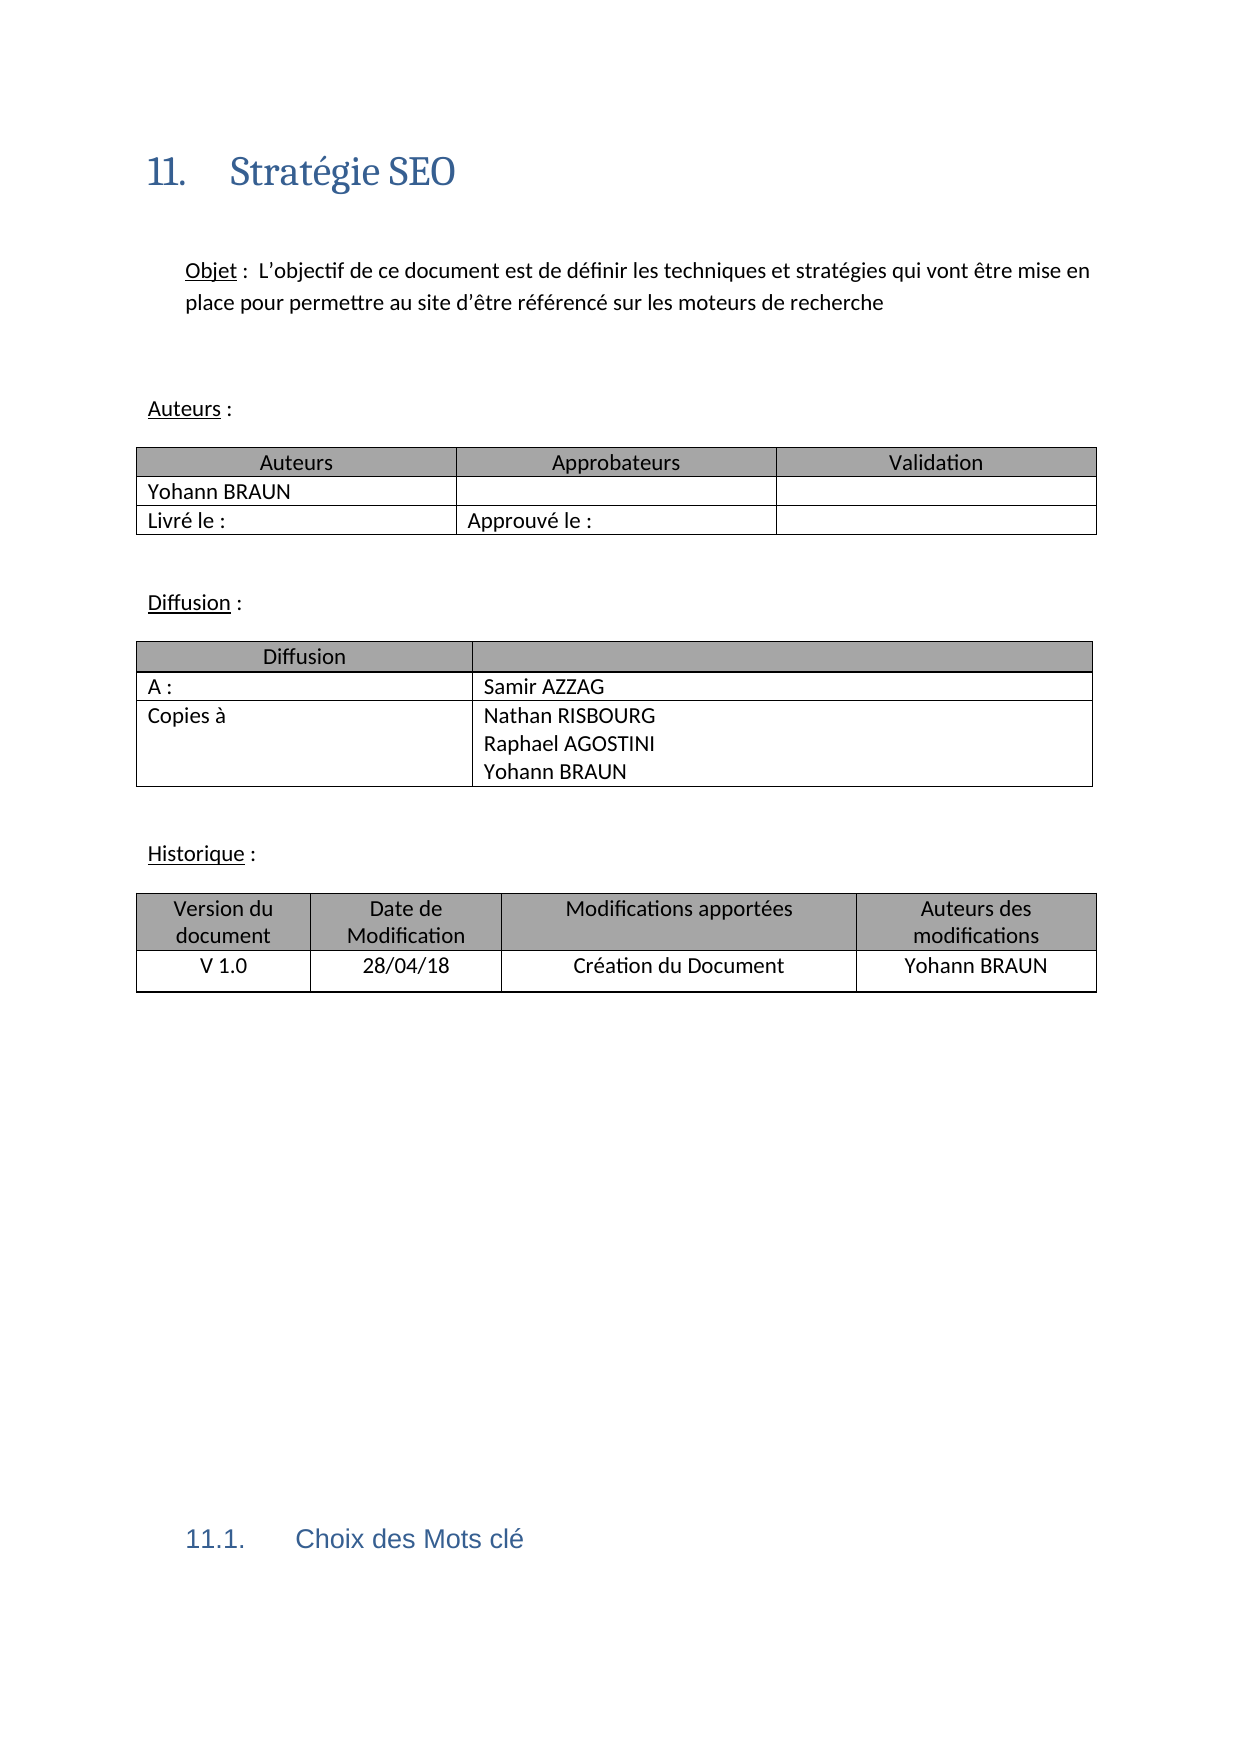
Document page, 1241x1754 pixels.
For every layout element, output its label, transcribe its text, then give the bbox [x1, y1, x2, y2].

table_cell Samir AZZAG [473, 673, 1092, 700]
table_cell Yohann BRAUN [137, 477, 456, 505]
text Diffusion : [148, 588, 1093, 616]
table_cell 28/04/18 [311, 951, 501, 991]
table_header Validation [777, 448, 1096, 476]
text Auteurs : [148, 394, 1093, 422]
table_cell Yohann BRAUN [857, 951, 1096, 991]
table_header Modifications apportées [502, 894, 856, 950]
table_cell [777, 477, 1096, 505]
table_cell Approuvé le : [457, 506, 776, 534]
table_cell Nathan RISBOURG Raphael AGOSTINI Yohann BRAUN [473, 701, 1092, 786]
table_cell V 1.0 [137, 951, 310, 991]
table_header [473, 642, 1092, 671]
table_header Date de Modification [311, 894, 501, 950]
table_header Auteurs des modifications [857, 894, 1096, 950]
table_cell Copies à [137, 701, 472, 786]
table_cell [457, 477, 776, 505]
subtitle Choix des Mots clé [185, 1523, 1093, 1554]
table_cell Livré le : [137, 506, 456, 534]
text Objet : L’objectif de ce document est de définir les techniques et stratégies qui vont être mise en place pour permettre au site d’être référencé sur les moteurs de recherche [185, 256, 1093, 316]
table_cell Création du Document [502, 951, 856, 991]
table_cell [777, 506, 1096, 534]
table_header Version du document [137, 894, 310, 950]
table_header Approbateurs [457, 448, 776, 476]
table_cell A : [137, 673, 472, 700]
text Historique : [148, 839, 1093, 868]
table_header Auteurs [137, 448, 456, 476]
subtitle Stratégie SEO [148, 148, 1093, 196]
table_header Diffusion [137, 642, 472, 671]
